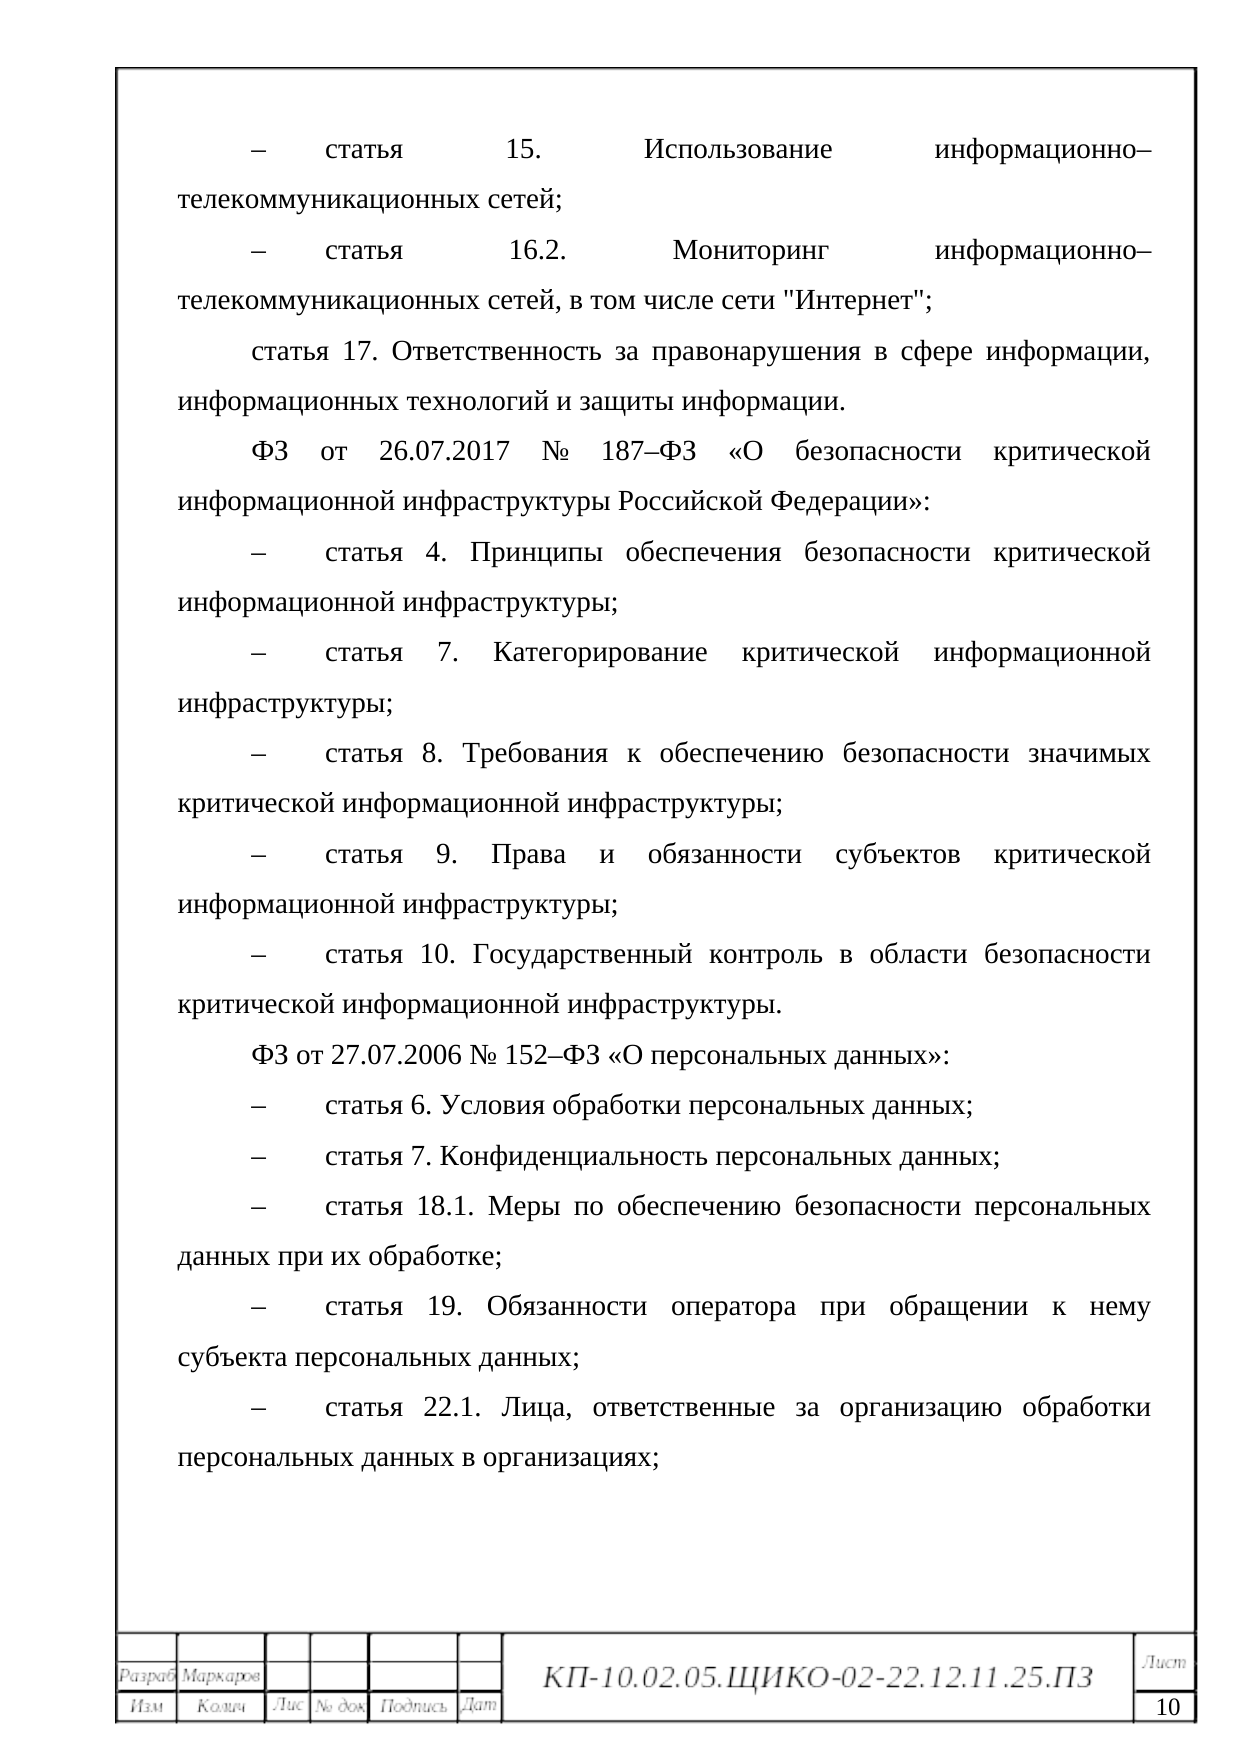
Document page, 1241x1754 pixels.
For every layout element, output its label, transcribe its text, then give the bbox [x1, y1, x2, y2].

text ФЗ от 26.07.2017 № 187–ФЗ «О безопасности критической информационной инфраструктуры Российской Федерации»: [177, 433, 1152, 517]
list статья 4. Принципы обеспечения безопасности критической информационной инфраструктуры; [177, 534, 1152, 618]
list статья 10. Государственный контроль в области безопасности критической информационной инфраструктуры. [177, 936, 1152, 1020]
list статья 19. Обязанности оператора при обращении к нему субъекта персональных данных; [177, 1288, 1152, 1372]
list статья 6. Условия обработки персональных данных; [177, 1087, 1152, 1121]
list статья 7. Конфиденциальность персональных данных; [177, 1138, 1152, 1171]
list статья 18.1. Меры по обеспечению безопасности персональных данных при их обработке; [177, 1188, 1152, 1272]
text статья 17. Ответственность за правонарушения в сфере информации, информационных технологий и защиты информации. [177, 333, 1152, 416]
list статья 15. Использование информационно–телекоммуникационных сетей; [177, 131, 1152, 215]
list статья 22.1. Лица, ответственные за организацию обработки персональных данных в организациях; [177, 1389, 1152, 1473]
list статья 9. Права и обязанности субъектов критической информационной инфраструктуры; [177, 836, 1152, 919]
list ФЗ от 27.07.2006 № 152–ФЗ «О персональных данных»: [177, 1037, 1152, 1071]
list статья 16.2. Мониторинг информационно–телекоммуникационных сетей, в том числе сети "Интернет"; [177, 232, 1152, 316]
list статья 8. Требования к обеспечению безопасности значимых критической информационной инфраструктуры; [177, 735, 1152, 819]
list статья 7. Категорирование критической информационной инфраструктуры; [177, 634, 1152, 718]
